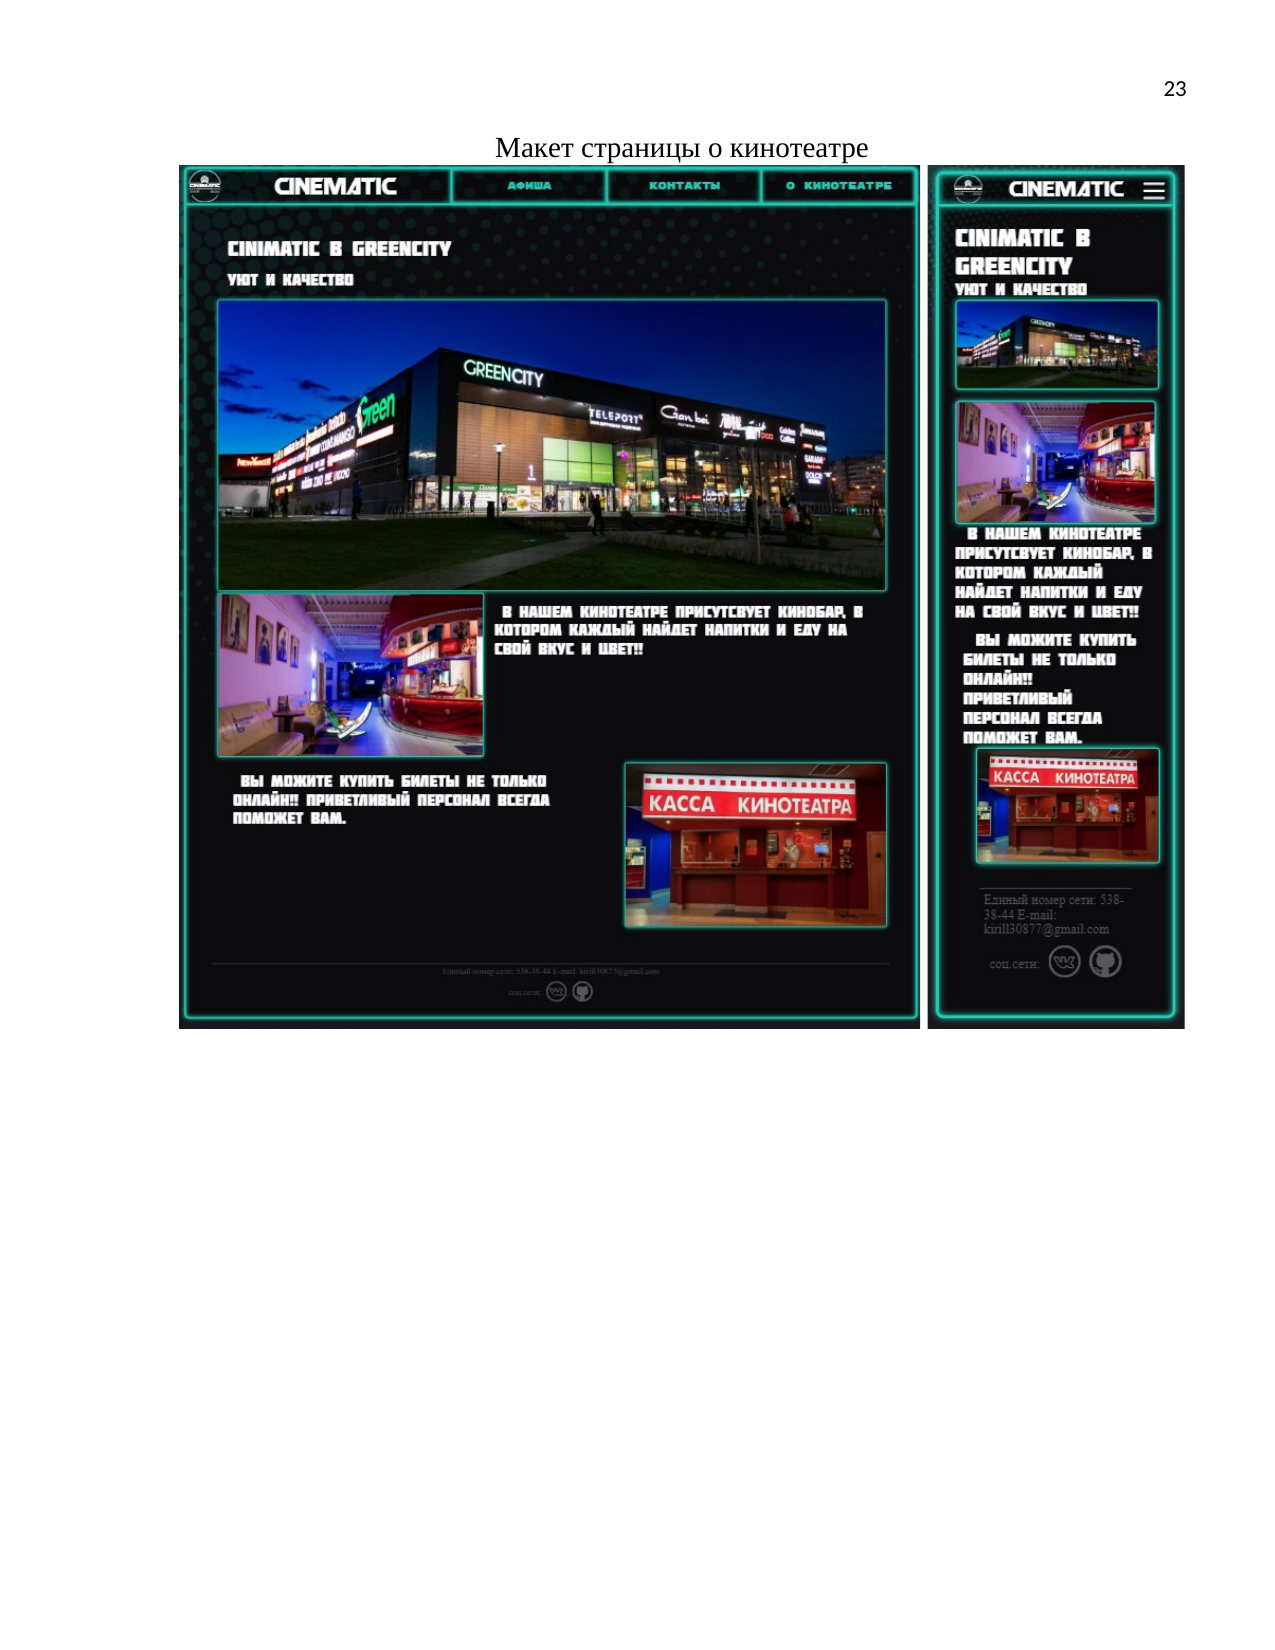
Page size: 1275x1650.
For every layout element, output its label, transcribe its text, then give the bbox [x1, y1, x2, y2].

picture [179, 165, 921, 1029]
picture [927, 165, 1185, 1029]
